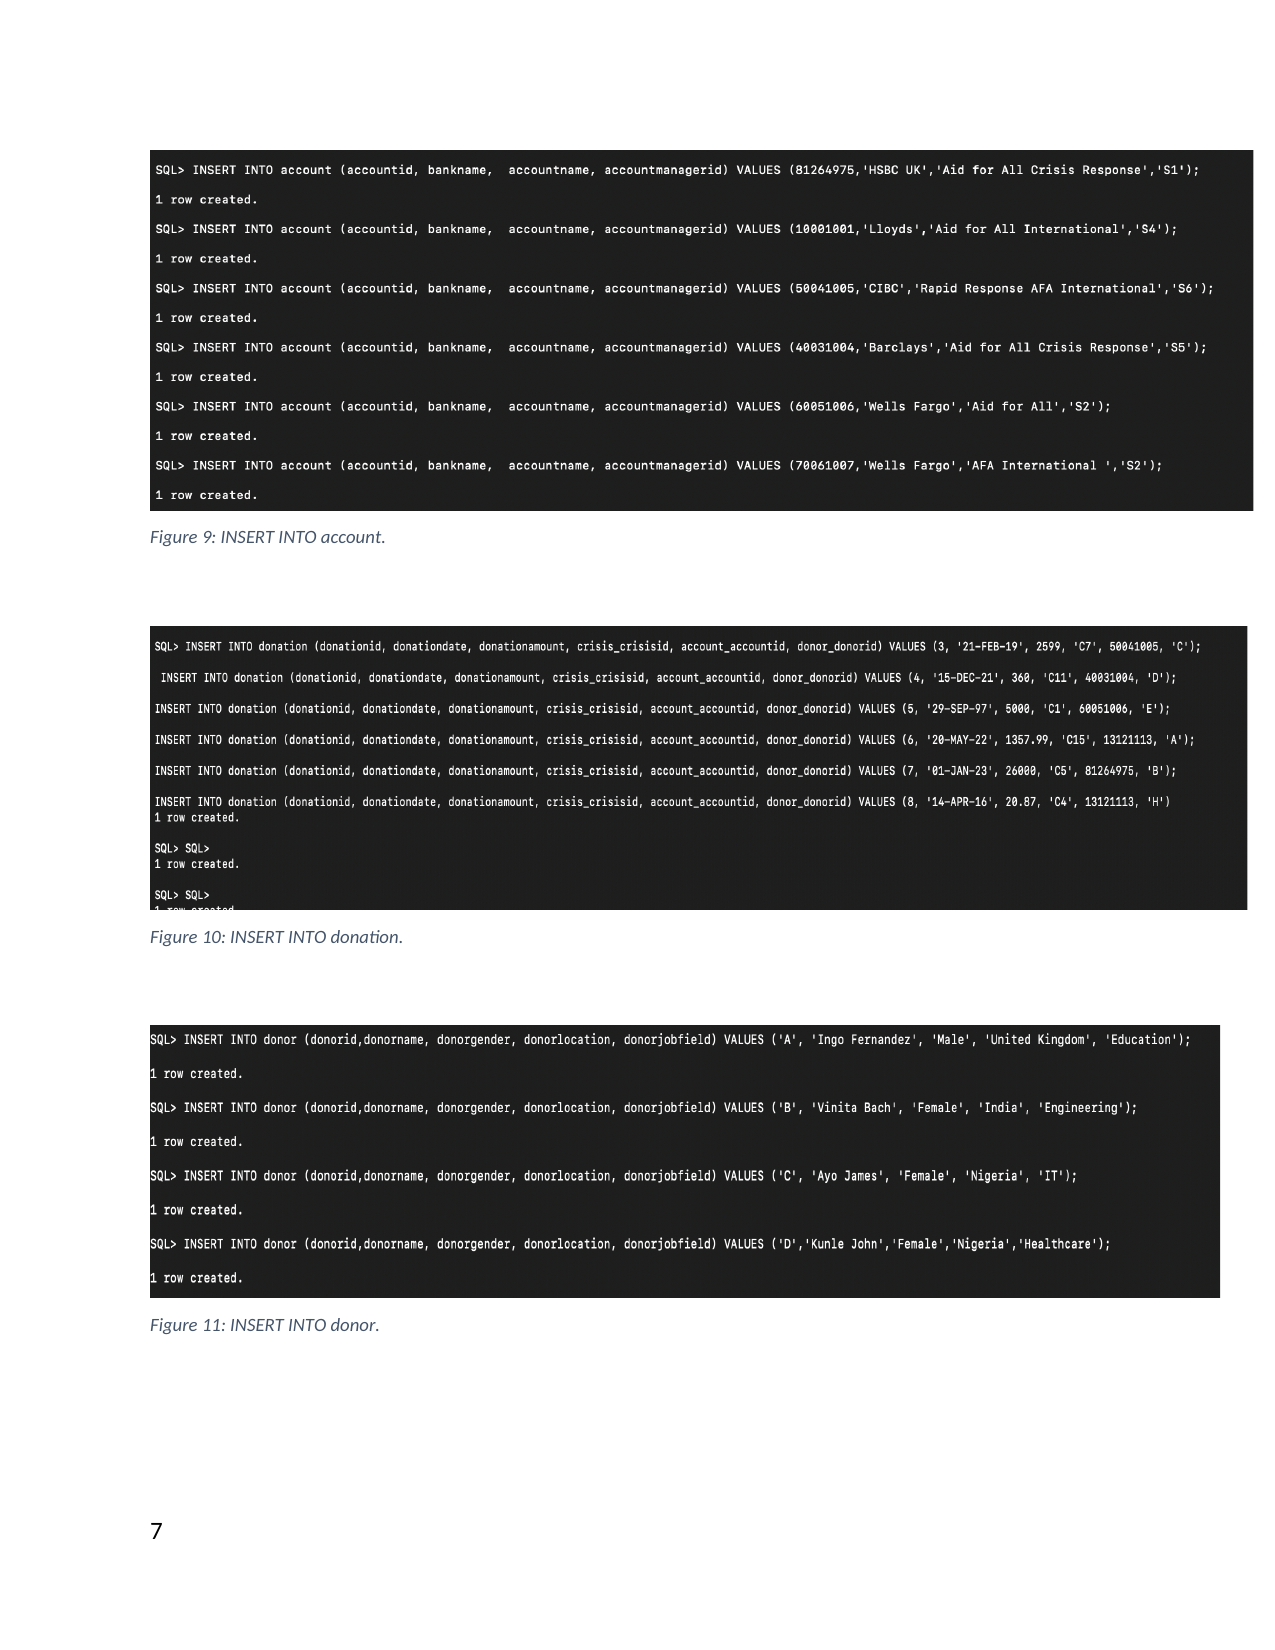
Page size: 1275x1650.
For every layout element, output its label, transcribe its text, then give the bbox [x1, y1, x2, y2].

picture [150, 150, 1254, 511]
picture [150, 626, 1248, 910]
picture [150, 1025, 1221, 1298]
